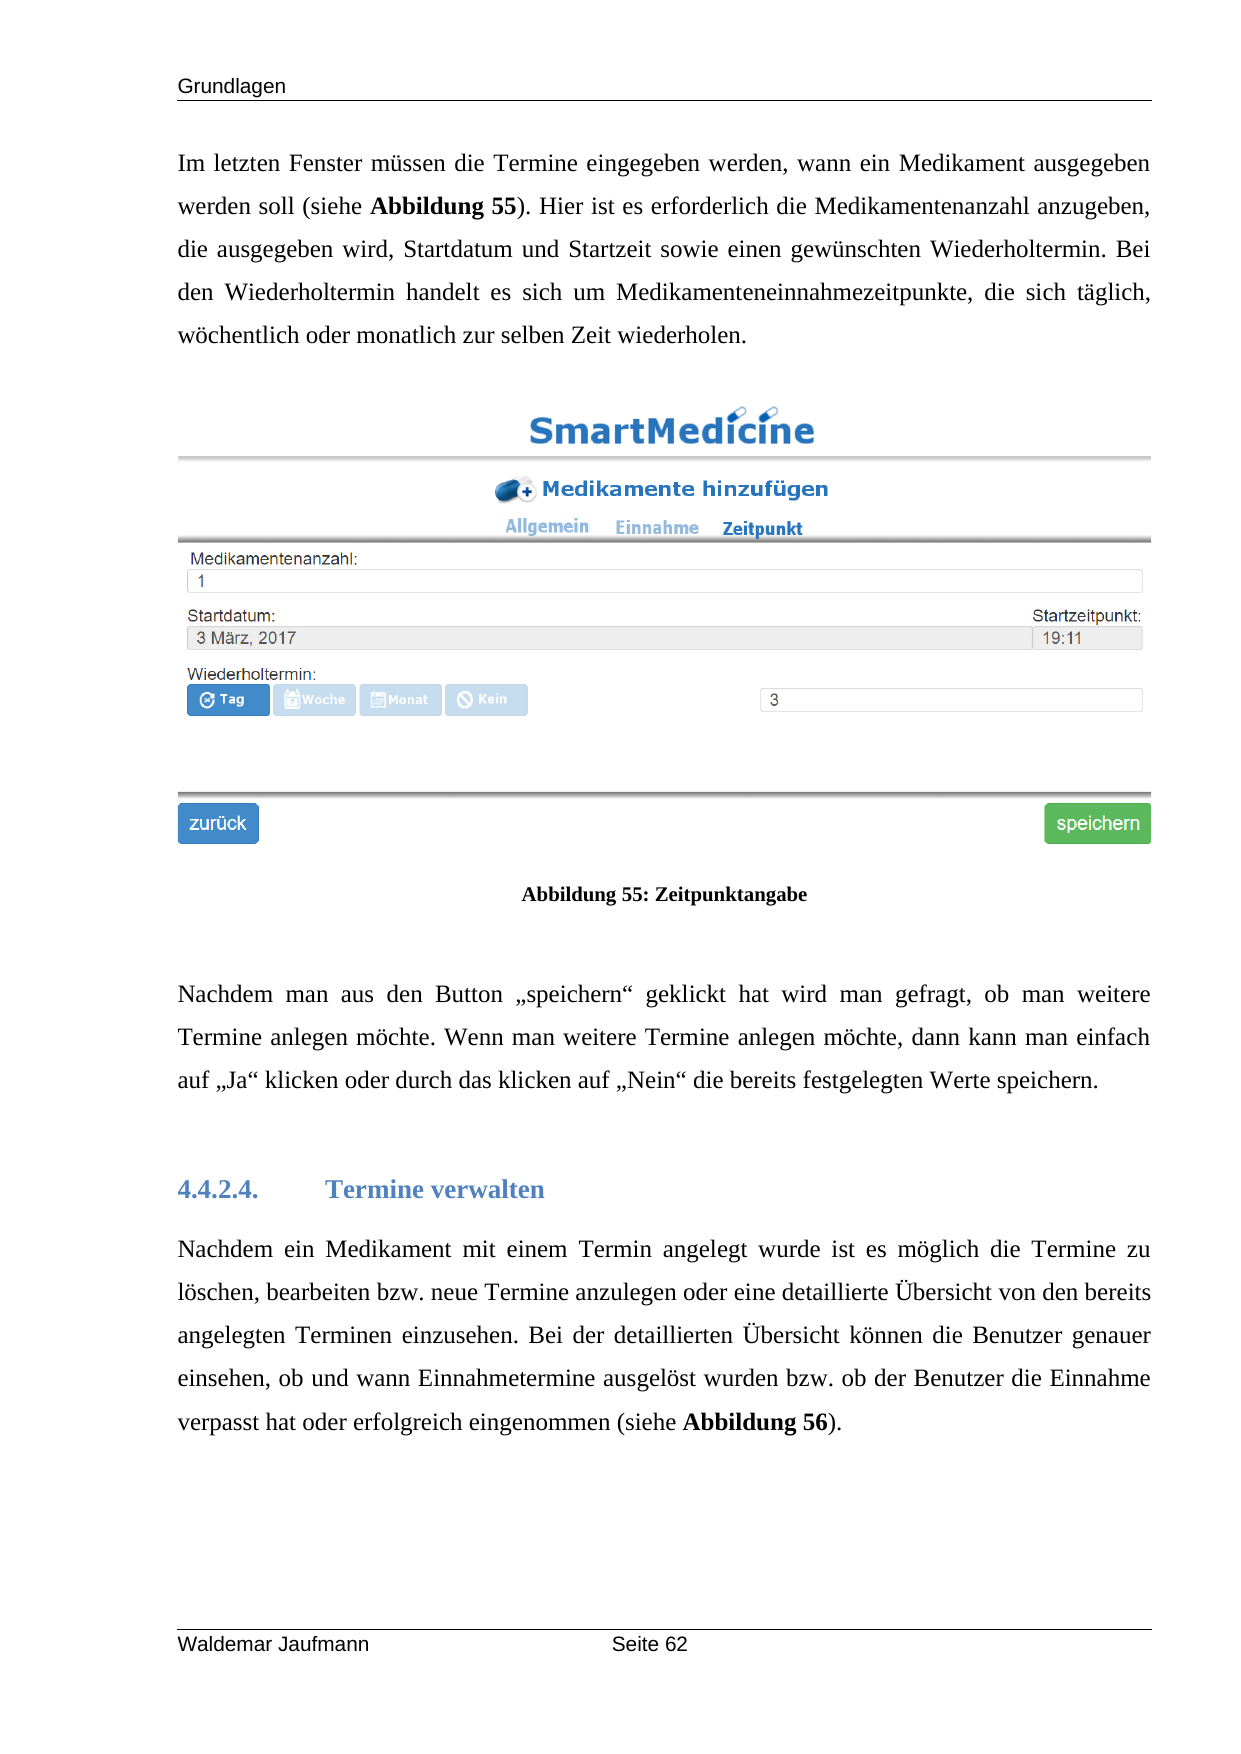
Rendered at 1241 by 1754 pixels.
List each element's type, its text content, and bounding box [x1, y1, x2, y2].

text Im letzten Fenster müssen die Termine eingegeben werden, wann ein Medikament ausgegeben werden soll (siehe Abbildung 55). Hier ist es erforderlich die Medikamentenanzahl anzugeben, die ausgegeben wird, Startdatum und Startzeit sowie einen gewünschten Wiederholtermin. Bei den Wiederholtermin handelt es sich um Medikamenteneinnahmezeitpunkte, die sich täglich, wöchentlich oder monatlich zur selben Zeit wiederholen. [177, 148, 1152, 349]
picture [177, 406, 1152, 855]
text Nachdem man aus den Button „speichern“ geklickt hat wird man gefragt, ob man weitere Termine anlegen möchte. Wenn man weitere Termine anlegen möchte, dann kann man einfach auf „Ja“ klicken oder durch das klicken auf „Nein“ die bereits festgelegten Werte speichern. [177, 979, 1152, 1094]
subtitle Termine verwalten [177, 1172, 1152, 1205]
text Nachdem ein Medikament mit einem Termin angelegt wurde ist es möglich die Termine zu löschen, bearbeiten bzw. neue Termine anzulegen oder eine detaillierte Übersicht von den bereits angelegten Terminen einzusehen. Bei der detaillierten Übersicht können die Benutzer genauer einsehen, ob und wann Einnahmetermine ausgelöst wurden bzw. ob der Benutzer die Einnahme verpasst hat oder erfolgreich eingenommen (siehe Abbildung 56). [177, 1234, 1152, 1435]
